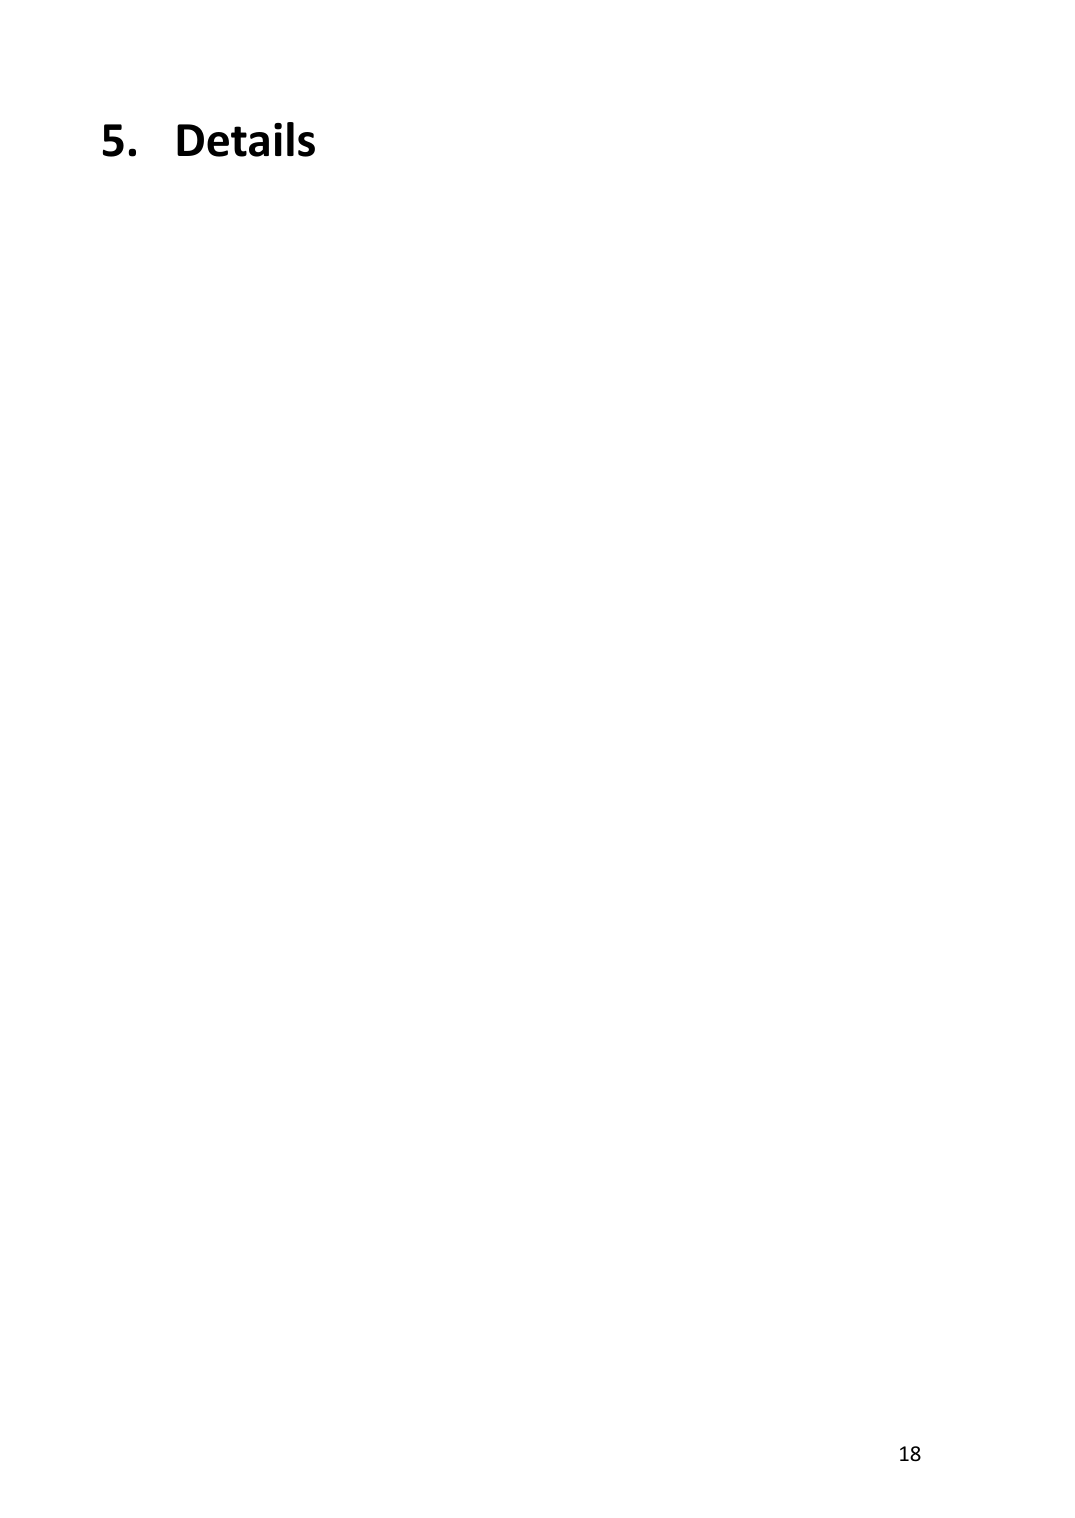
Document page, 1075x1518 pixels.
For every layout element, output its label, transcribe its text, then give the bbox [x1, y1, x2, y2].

subtitle Details [100, 108, 921, 169]
